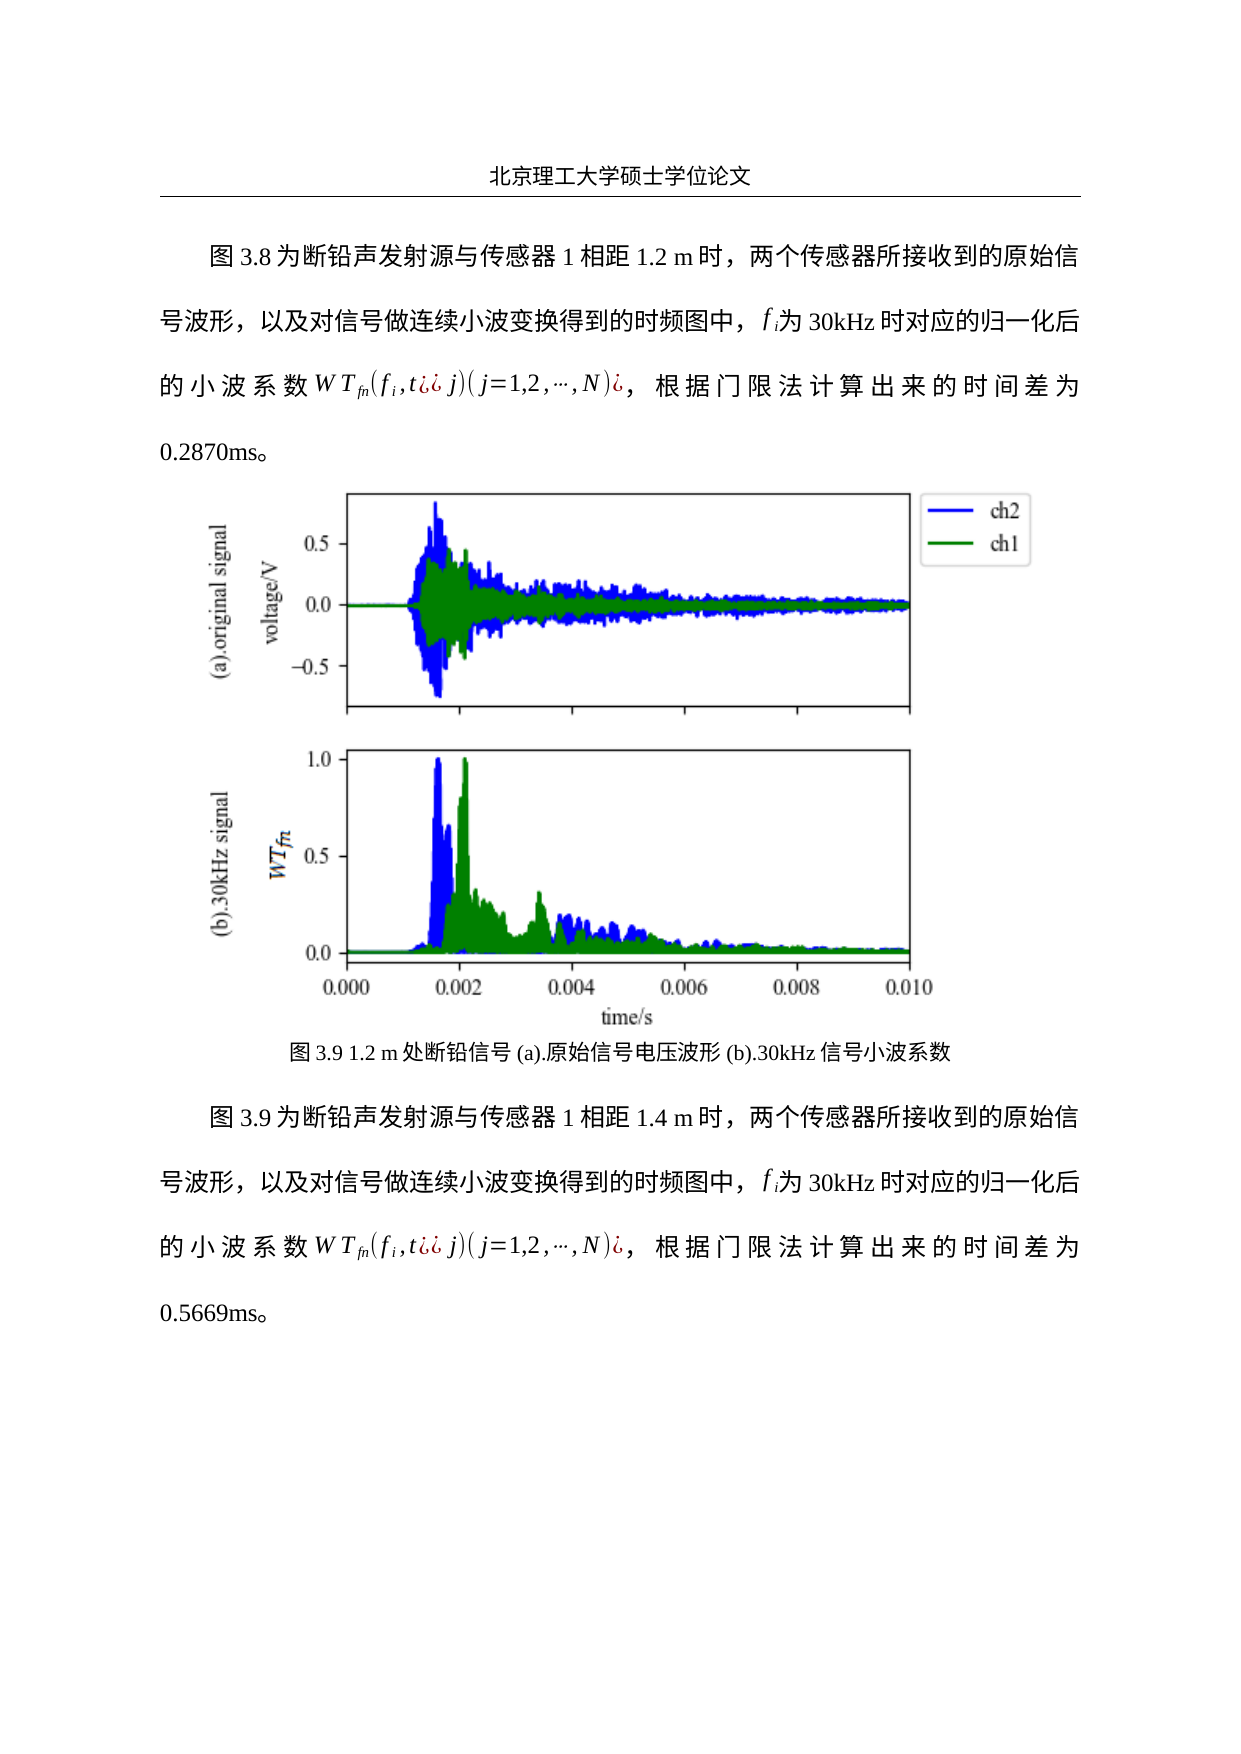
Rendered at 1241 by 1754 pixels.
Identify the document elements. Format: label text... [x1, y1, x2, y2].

picture [159, 481, 1097, 1031]
list 图3.9为断铅声发射源与传感器1相距1.4 m时，两个传感器所接收到的原始信号波形，以及对信号做连续小波变换得到的时频图中，为30kHz时对应的归一化后的小波系数，根据门限法计算出来的时间差为0.5669ms。 [159, 1083, 1081, 1343]
text 图3.9 1.2 m处断铅信号 (a).原始信号电压波形 (b).30kHz信号小波系数 [159, 1034, 1081, 1067]
list 图3.8为断铅声发射源与传感器1相距1.2 m时，两个传感器所接收到的原始信号波形，以及对信号做连续小波变换得到的时频图中，为30kHz时对应的归一化后的小波系数，根据门限法计算出来的时间差为0.2870ms。 [159, 222, 1081, 481]
